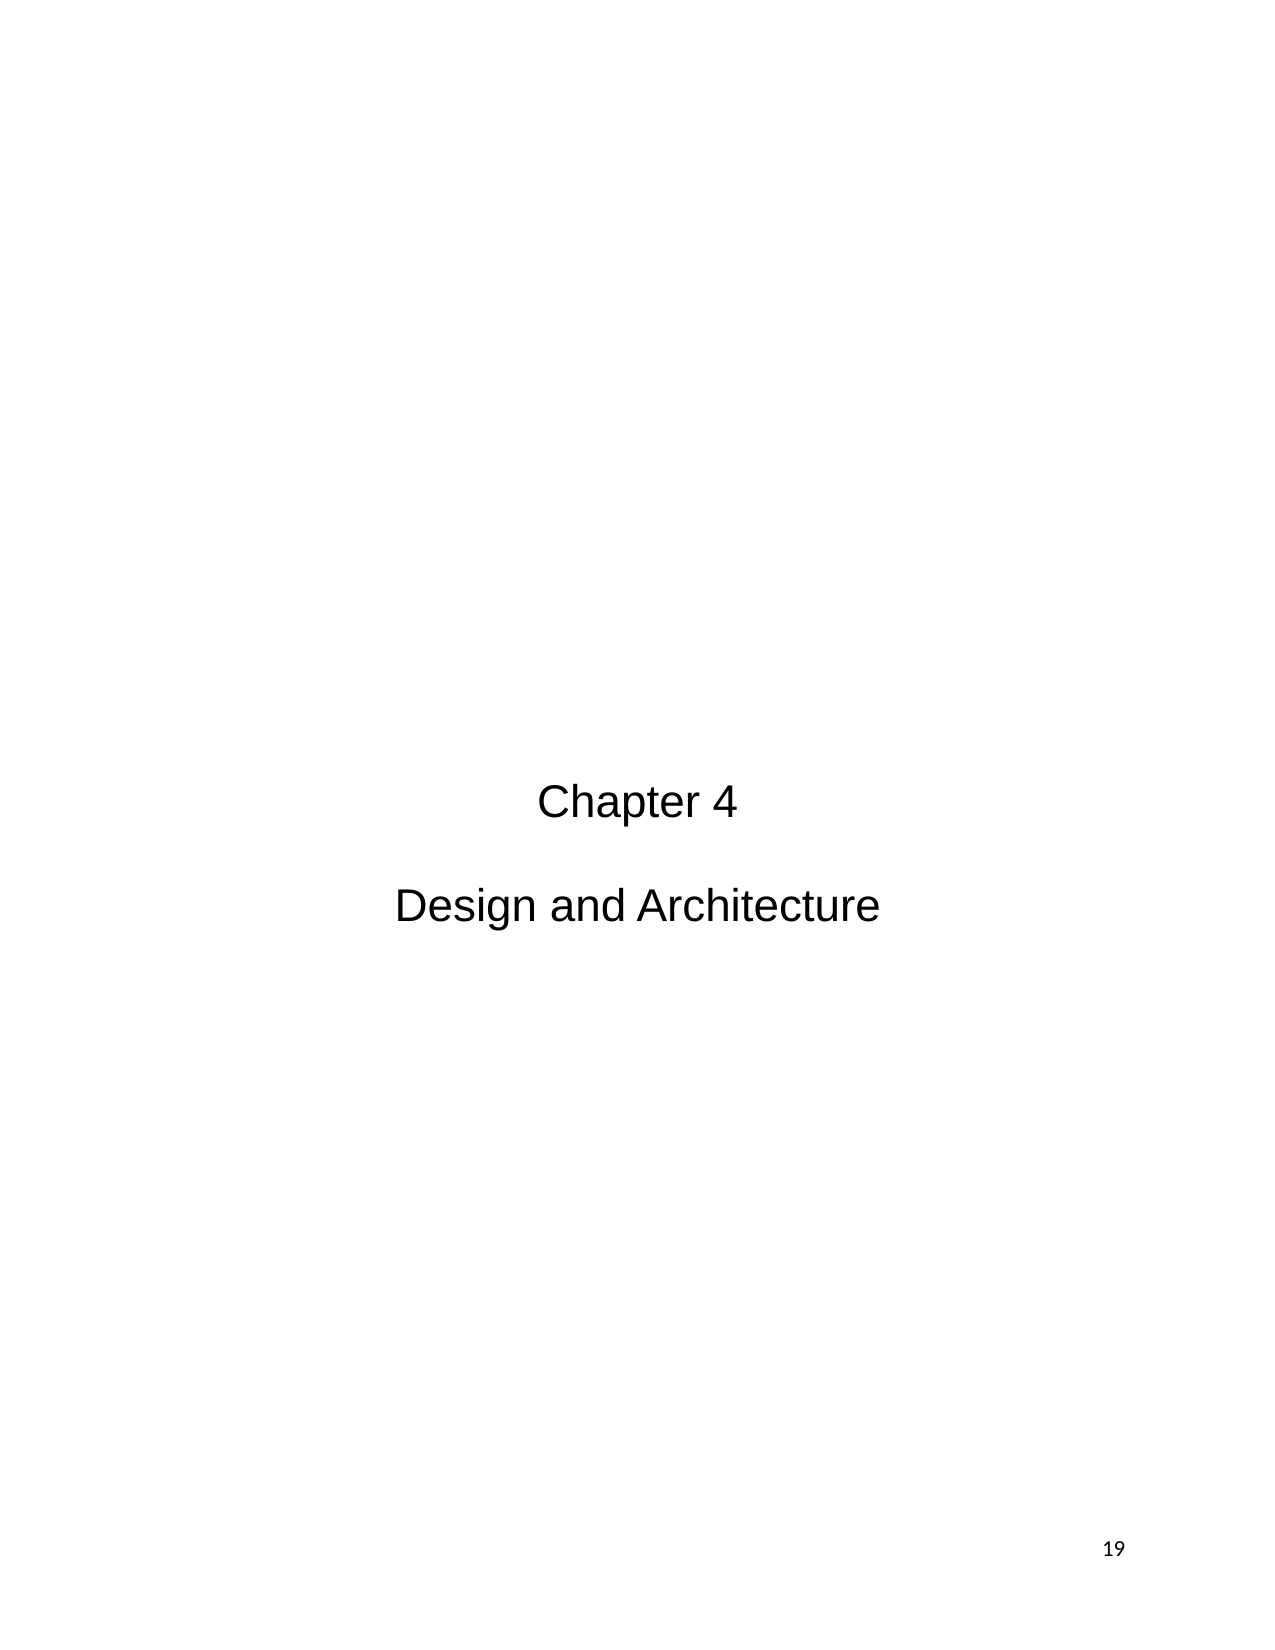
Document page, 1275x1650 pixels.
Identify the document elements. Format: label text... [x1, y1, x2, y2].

title Chapter 4 [150, 774, 1125, 827]
title Design and Architecture [150, 878, 1125, 931]
